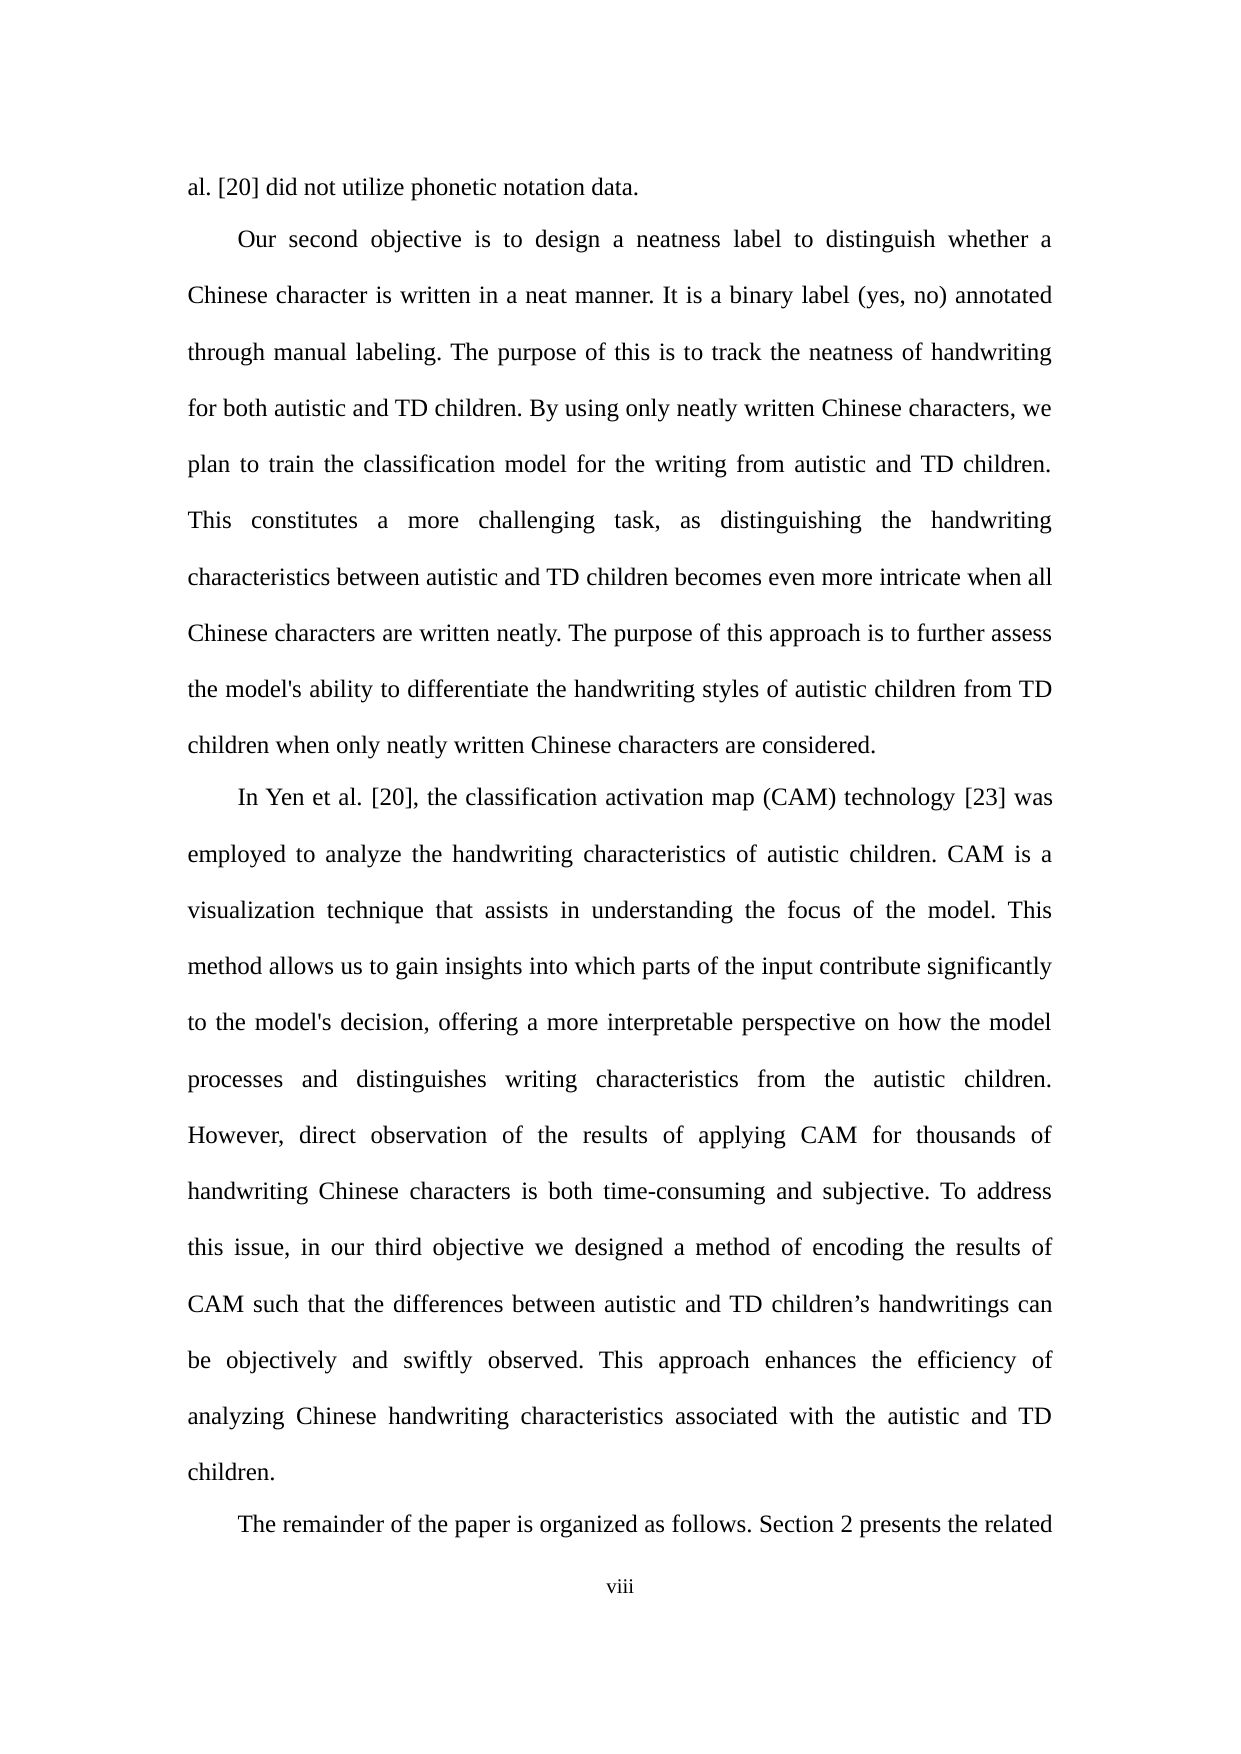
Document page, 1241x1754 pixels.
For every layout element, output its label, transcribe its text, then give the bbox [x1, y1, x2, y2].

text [187, 168, 1053, 206]
text In Yen et al. [20], the classification activation map (CAM) technology [23] was employed to analyze the handwriting characteristics of autistic children. CAM is a visualization technique that assists in understanding the focus of the model. This method allows us to gain insights into which parts of the input contribute significantly to the model's decision, offering a more interpretable perspective on how the model processes and distinguishes writing characteristics from the autistic children. However, direct observation of the results of applying CAM for thousands of handwriting Chinese characters is both time-consuming and subjective. To address this issue, in our third objective we designed a method of encoding the results of CAM such that the differences between autistic and TD children’s handwritings can be objectively and swiftly observed. This approach enhances the efficiency of analyzing Chinese handwriting characteristics associated with the autistic and TD children. [187, 778, 1053, 1491]
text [187, 1505, 1053, 1542]
text Our second objective is to design a neatness label to distinguish whether a Chinese character is written in a neat manner. It is a binary label (yes, no) annotated through manual labeling. The purpose of this is to track the neatness of handwriting for both autistic and TD children. By using only neatly written Chinese characters, we plan to train the classification model for the writing from autistic and TD children. This constitutes a more challenging task, as distinguishing the handwriting characteristics between autistic and TD children becomes even more intricate when all Chinese characters are written neatly. The purpose of this approach is to further assess the model's ability to differentiate the handwriting styles of autistic children from TD children when only neatly written Chinese characters are considered. [187, 220, 1053, 764]
